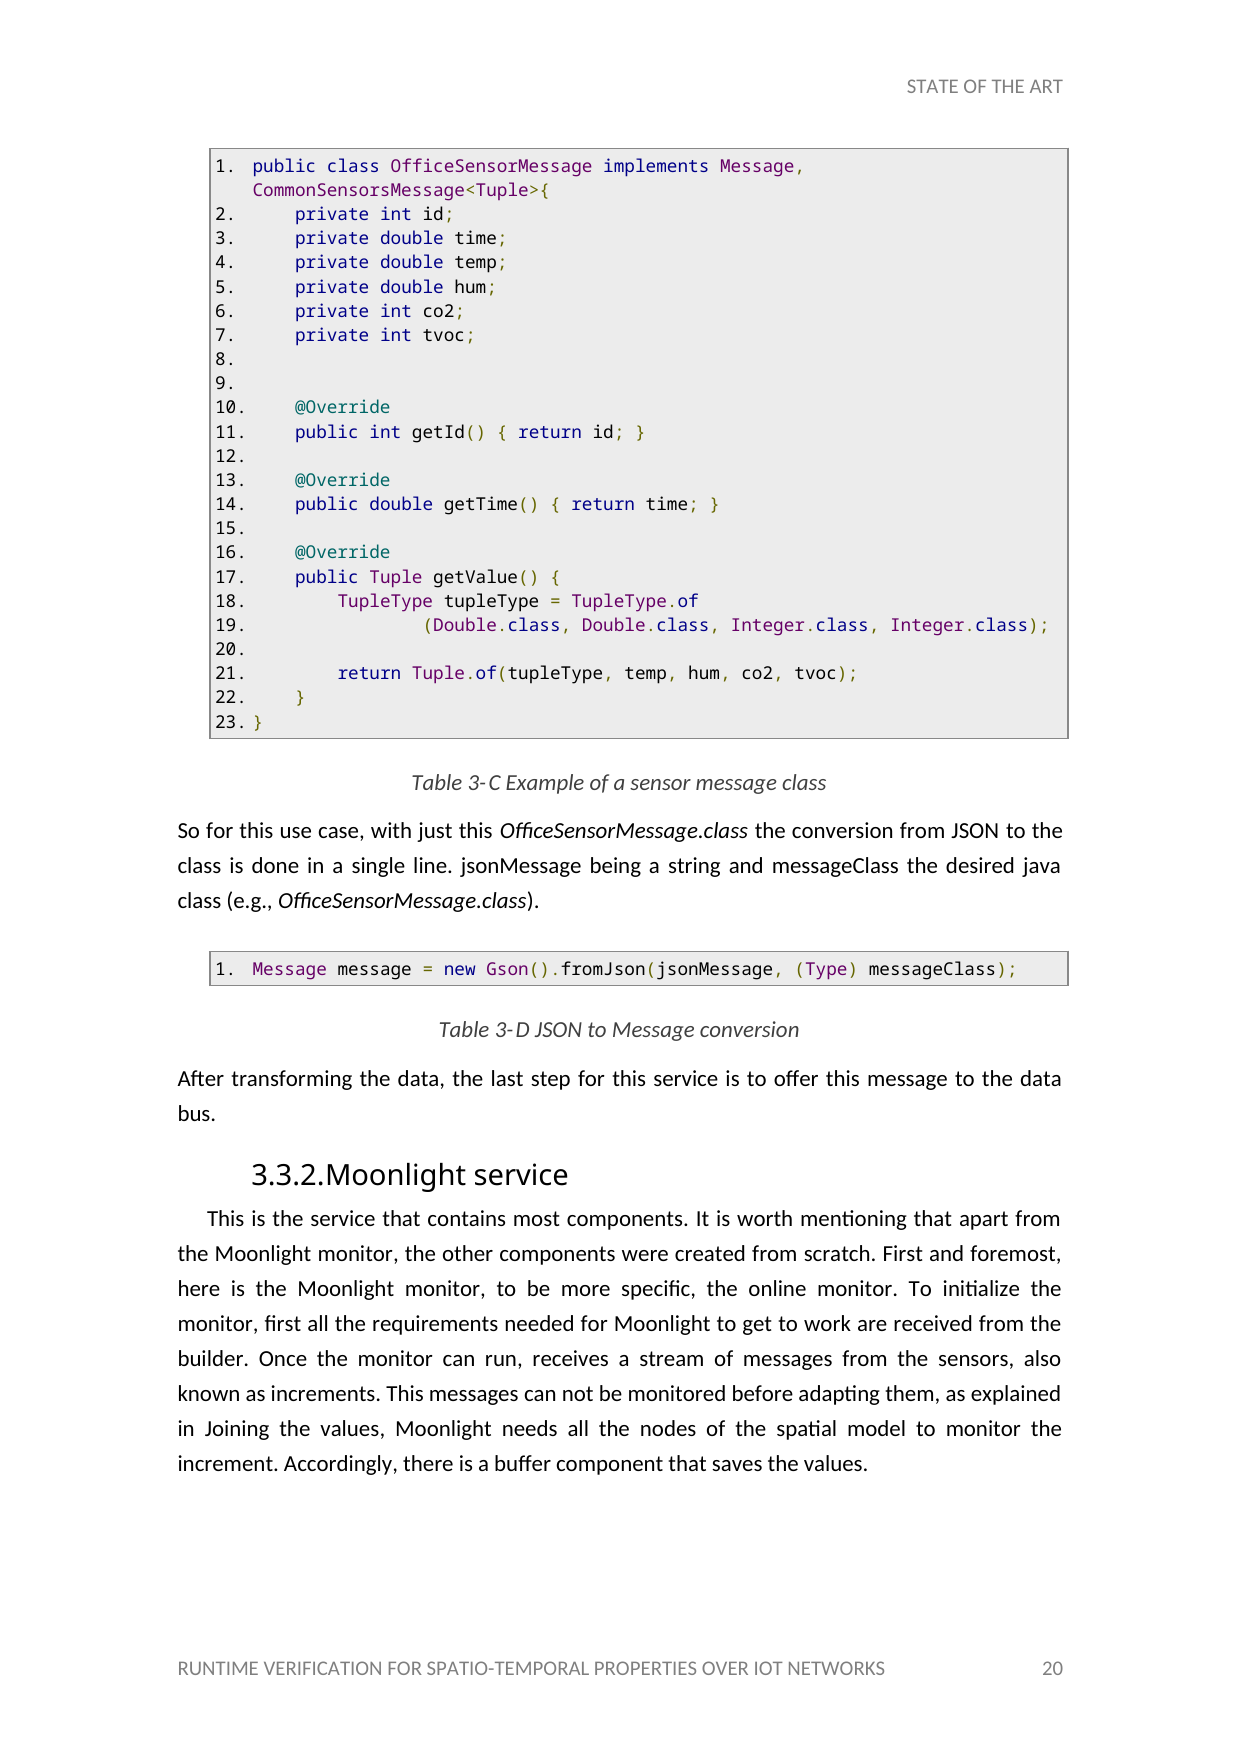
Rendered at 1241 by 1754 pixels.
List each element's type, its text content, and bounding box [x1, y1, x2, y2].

text Table 3-A Example of a sensor message class [177, 768, 1063, 796]
list } [211, 679, 1067, 703]
list @Override [211, 534, 1067, 558]
subtitle Moonlight service [251, 1154, 1063, 1194]
list (Double.class, Double.class, Integer.class, Integer.class); [211, 607, 1067, 631]
list } [211, 703, 1067, 738]
list @Override [211, 462, 1067, 486]
list private int tvoc; [211, 317, 1067, 341]
list public Tuple getValue() { [211, 558, 1067, 583]
list TupleType tupleType = TupleType.of [211, 583, 1067, 607]
list @Override [211, 389, 1067, 413]
list private int co2; [211, 293, 1067, 317]
text This is the service that contains most components. It is worth mentioning that apart from the Moonlight monitor, the other components were created from scratch. First and foremost, here is the Moonlight monitor, to be more specific, the online monitor. To initialize the monitor, first all the requirements needed for Moonlight to get to work are received from the builder. Once the monitor can run, receives a stream of messages from the sensors, also known as increments. This messages can not be monitored before adapting them, as explained in Joining the values, Moonlight needs all the nodes of the spatial model to monitor the increment. Accordingly, there is a buffer component that saves the values. [177, 1204, 1063, 1477]
list return Tuple.of(tupleType, temp, hum, co2, tvoc); [211, 655, 1067, 679]
text Table 3-B JSON to Message conversion [177, 1015, 1063, 1043]
list private int id; [211, 196, 1067, 220]
list public int getId() { return id; } [211, 413, 1067, 438]
list private double hum; [211, 268, 1067, 293]
text After transforming the data, the last step for this service is to offer this message to the data bus. [177, 1064, 1063, 1127]
list public class OfficeSensorMessage implements Message, CommonSensorsMessage<Tuple>{ [211, 149, 1067, 196]
list Message message = new Gson().fromJson(jsonMessage, (Type) messageClass); [211, 952, 1067, 985]
list private double temp; [211, 244, 1067, 268]
list private double time; [211, 220, 1067, 244]
list public double getTime() { return time; } [211, 486, 1067, 510]
text So for this use case, with just this OfficeSensorMessage.class the conversion from JSON to the class is done in a single line. jsonMessage being a string and messageClass the desired java class (e.g., OfficeSensorMessage.class). [177, 816, 1063, 914]
